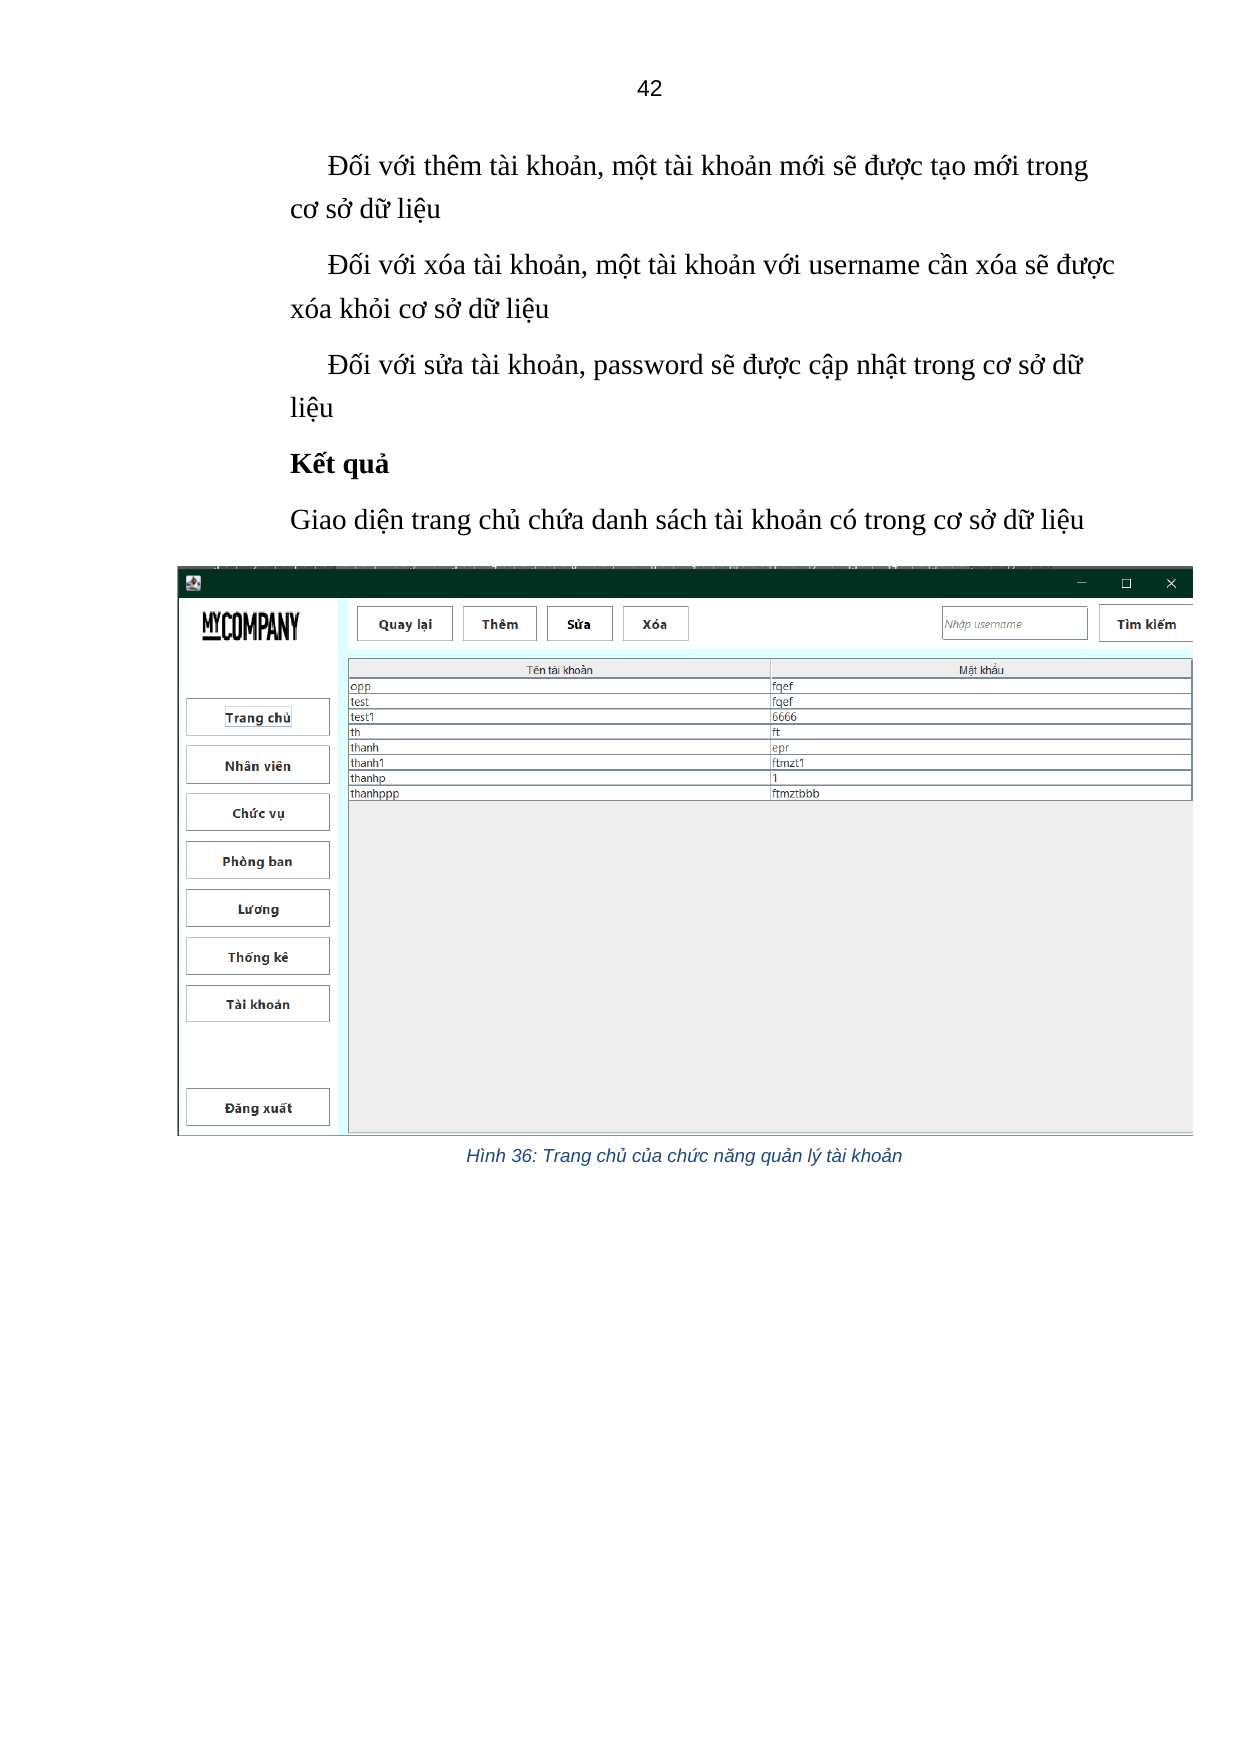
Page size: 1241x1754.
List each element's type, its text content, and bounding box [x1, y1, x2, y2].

text Giao diện trang chủ chứa danh sách tài khoản có trong cơ sở dữ liệu [290, 502, 1122, 536]
text Đối với sửa tài khoản, password sẽ được cập nhật trong cơ sở dữ liệu [290, 347, 1122, 424]
text Đối với xóa tài khoản, một tài khoản với username cần xóa sẽ được xóa khỏi cơ sở dữ liệu [290, 247, 1122, 324]
text Đối với thêm tài khoản, một tài khoản mới sẽ được tạo mới trong cơ sở dữ liệu [290, 148, 1122, 225]
text Kết quả [290, 446, 1122, 480]
picture [177, 566, 1193, 1136]
